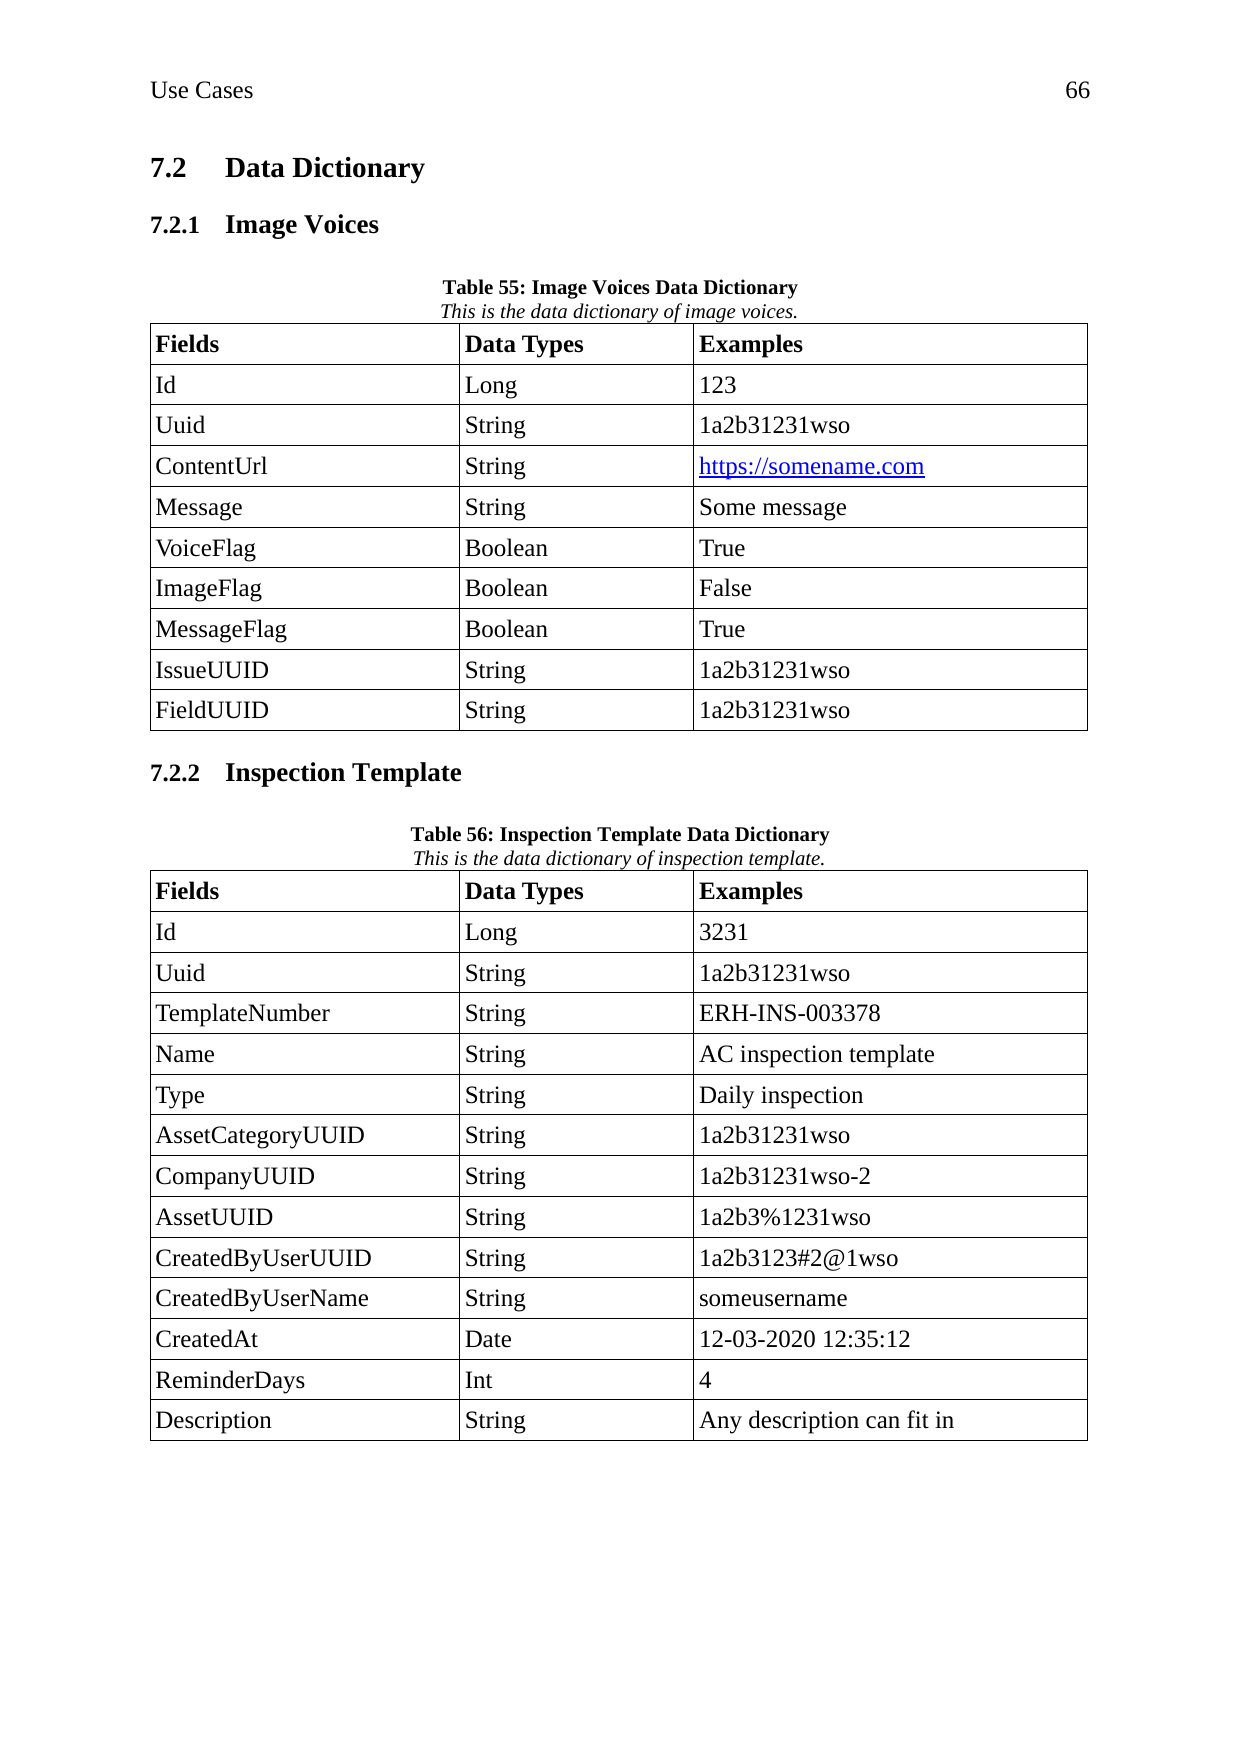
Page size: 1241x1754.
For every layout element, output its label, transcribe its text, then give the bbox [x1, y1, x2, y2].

table_cell FieldUUID [151, 690, 459, 730]
text This is the data dictionary of inspection template. [150, 846, 1090, 870]
table_cell Uuid [151, 953, 459, 992]
table_cell String [460, 993, 693, 1033]
table_cell CreatedByUserName [151, 1278, 459, 1318]
table_cell Uuid [151, 405, 459, 445]
table_cell String [460, 446, 693, 486]
table_cell String [460, 487, 693, 526]
table_cell String [460, 1197, 693, 1236]
table_cell someusername [694, 1278, 1087, 1318]
table_header Examples [694, 324, 1087, 363]
text Table 56: Inspection Template Data Dictionary [150, 822, 1090, 846]
table_cell TemplateNumber [151, 993, 459, 1033]
table_cell CreatedByUserUUID [151, 1238, 459, 1277]
table_cell True [694, 528, 1087, 567]
table_cell 3231 [694, 912, 1087, 951]
text Table 55: Image Voices Data Dictionary [150, 275, 1090, 299]
table_header Data Types [460, 324, 693, 363]
table_cell ImageFlag [151, 568, 459, 608]
table_cell Boolean [460, 609, 693, 649]
table_cell String [460, 690, 693, 730]
table_cell Daily inspection [694, 1075, 1087, 1114]
table_cell String [460, 650, 693, 689]
table_cell String [460, 1034, 693, 1073]
table_cell VoiceFlag [151, 528, 459, 567]
table_cell 12-03-2020 12:35:12 [694, 1319, 1087, 1359]
table_header Fields [151, 871, 459, 911]
table_cell 1a2b31231wso-2 [694, 1156, 1087, 1196]
table_cell 1a2b31231wso [694, 690, 1087, 730]
table_cell String [460, 1400, 693, 1440]
table_cell 1a2b31231wso [694, 650, 1087, 689]
table_cell True [694, 609, 1087, 649]
table_cell String [460, 1156, 693, 1196]
table_header Examples [694, 871, 1087, 911]
text This is the data dictionary of image voices. [150, 299, 1090, 323]
table_cell False [694, 568, 1087, 608]
table_cell Type [151, 1075, 459, 1114]
table_cell Date [460, 1319, 693, 1359]
subtitle Image Voices [150, 208, 1090, 240]
table_cell String [460, 1075, 693, 1114]
subtitle Inspection Template [150, 756, 1090, 787]
table_cell Id [151, 365, 459, 404]
table_cell 1a2b3123#2@1wso [694, 1238, 1087, 1277]
table_cell String [460, 953, 693, 992]
table_cell Long [460, 365, 693, 404]
table_cell ContentUrl [151, 446, 459, 486]
table_header Fields [151, 324, 459, 363]
table_cell Some message [694, 487, 1087, 526]
table_cell ERH-INS-003378 [694, 993, 1087, 1033]
table_cell String [460, 1278, 693, 1318]
table_cell Int [460, 1360, 693, 1399]
table_cell String [460, 405, 693, 445]
table_cell Id [151, 912, 459, 951]
table_cell Long [460, 912, 693, 951]
table_cell 4 [694, 1360, 1087, 1399]
table_cell 1a2b31231wso [694, 953, 1087, 992]
table_cell ReminderDays [151, 1360, 459, 1399]
table_cell String [460, 1115, 693, 1155]
table_cell 1a2b3%1231wso [694, 1197, 1087, 1236]
table_cell CreatedAt [151, 1319, 459, 1359]
table_cell 1a2b31231wso [694, 405, 1087, 445]
table_cell Boolean [460, 528, 693, 567]
table_header Data Types [460, 871, 693, 911]
table_cell Boolean [460, 568, 693, 608]
table_cell Any description can fit in [694, 1400, 1087, 1440]
table_cell String [460, 1238, 693, 1277]
table_cell AssetCategoryUUID [151, 1115, 459, 1155]
table_cell Message [151, 487, 459, 526]
table_cell IssueUUID [151, 650, 459, 689]
table_cell https://somename.com [694, 446, 1087, 486]
table_cell AC inspection template [694, 1034, 1087, 1073]
table_cell MessageFlag [151, 609, 459, 649]
table_cell Description [151, 1400, 459, 1440]
table_cell 123 [694, 365, 1087, 404]
table_cell Name [151, 1034, 459, 1073]
table_cell AssetUUID [151, 1197, 459, 1236]
table_cell CompanyUUID [151, 1156, 459, 1196]
subtitle Data Dictionary [150, 150, 1090, 183]
table_cell 1a2b31231wso [694, 1115, 1087, 1155]
